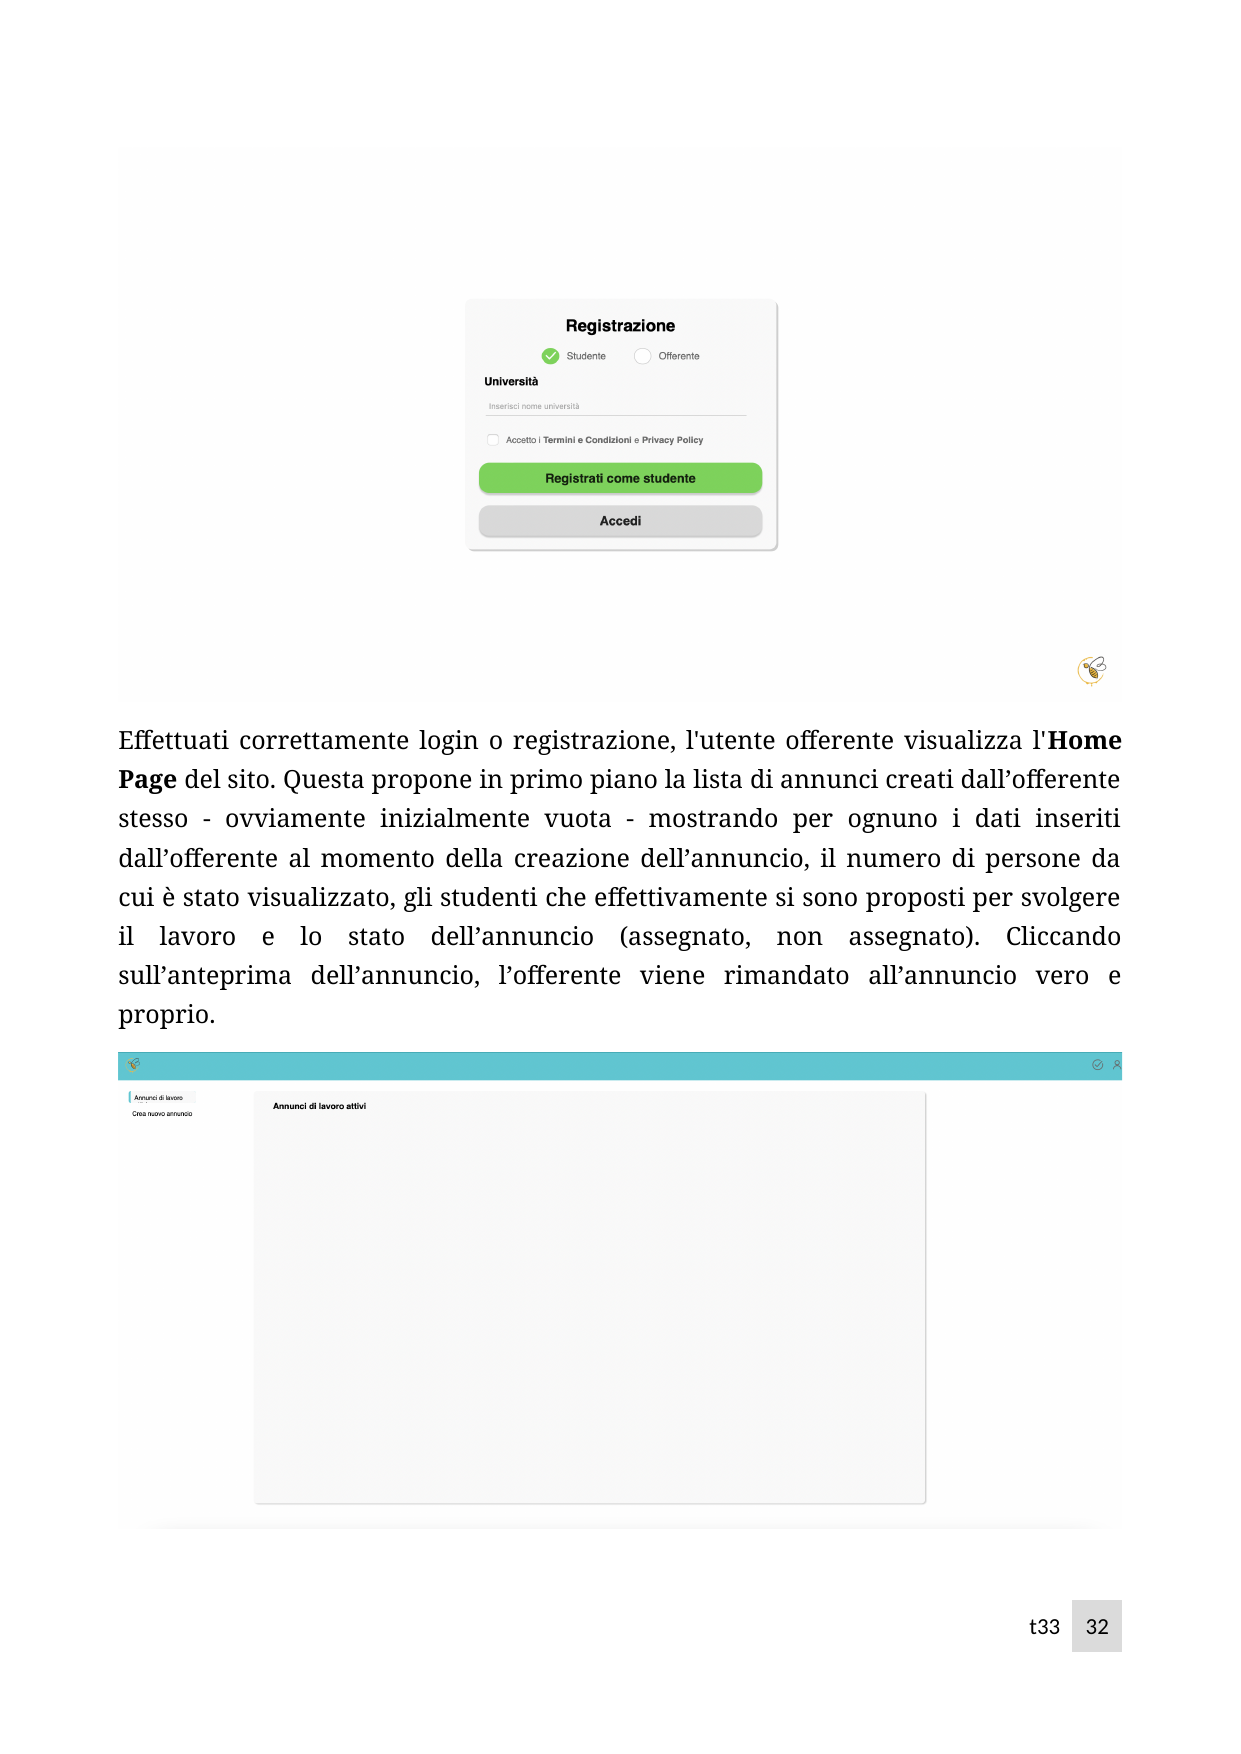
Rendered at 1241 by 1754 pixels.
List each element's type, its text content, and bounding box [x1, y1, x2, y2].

text Effettuati correttamente login o registrazione, l'utente offerente visualizza l'Home Page del sito. Questa propone in primo piano la lista di annunci creati dall’offerente stesso - ovviamente inizialmente vuota - mostrando per ognuno i dati inseriti dall’offerente al momento della creazione dell’annuncio, il numero di persone da cui è stato visualizzato, gli studenti che effettivamente si sono proposti per svolgere il lavoro e lo stato dell’annuncio (assegnato, non assegnato). Cliccando sull’anteprima dell’annuncio, l’offerente viene rimandato all’annuncio vero e proprio. [118, 723, 1122, 1031]
picture [118, 1052, 1123, 1529]
picture [118, 147, 1123, 702]
